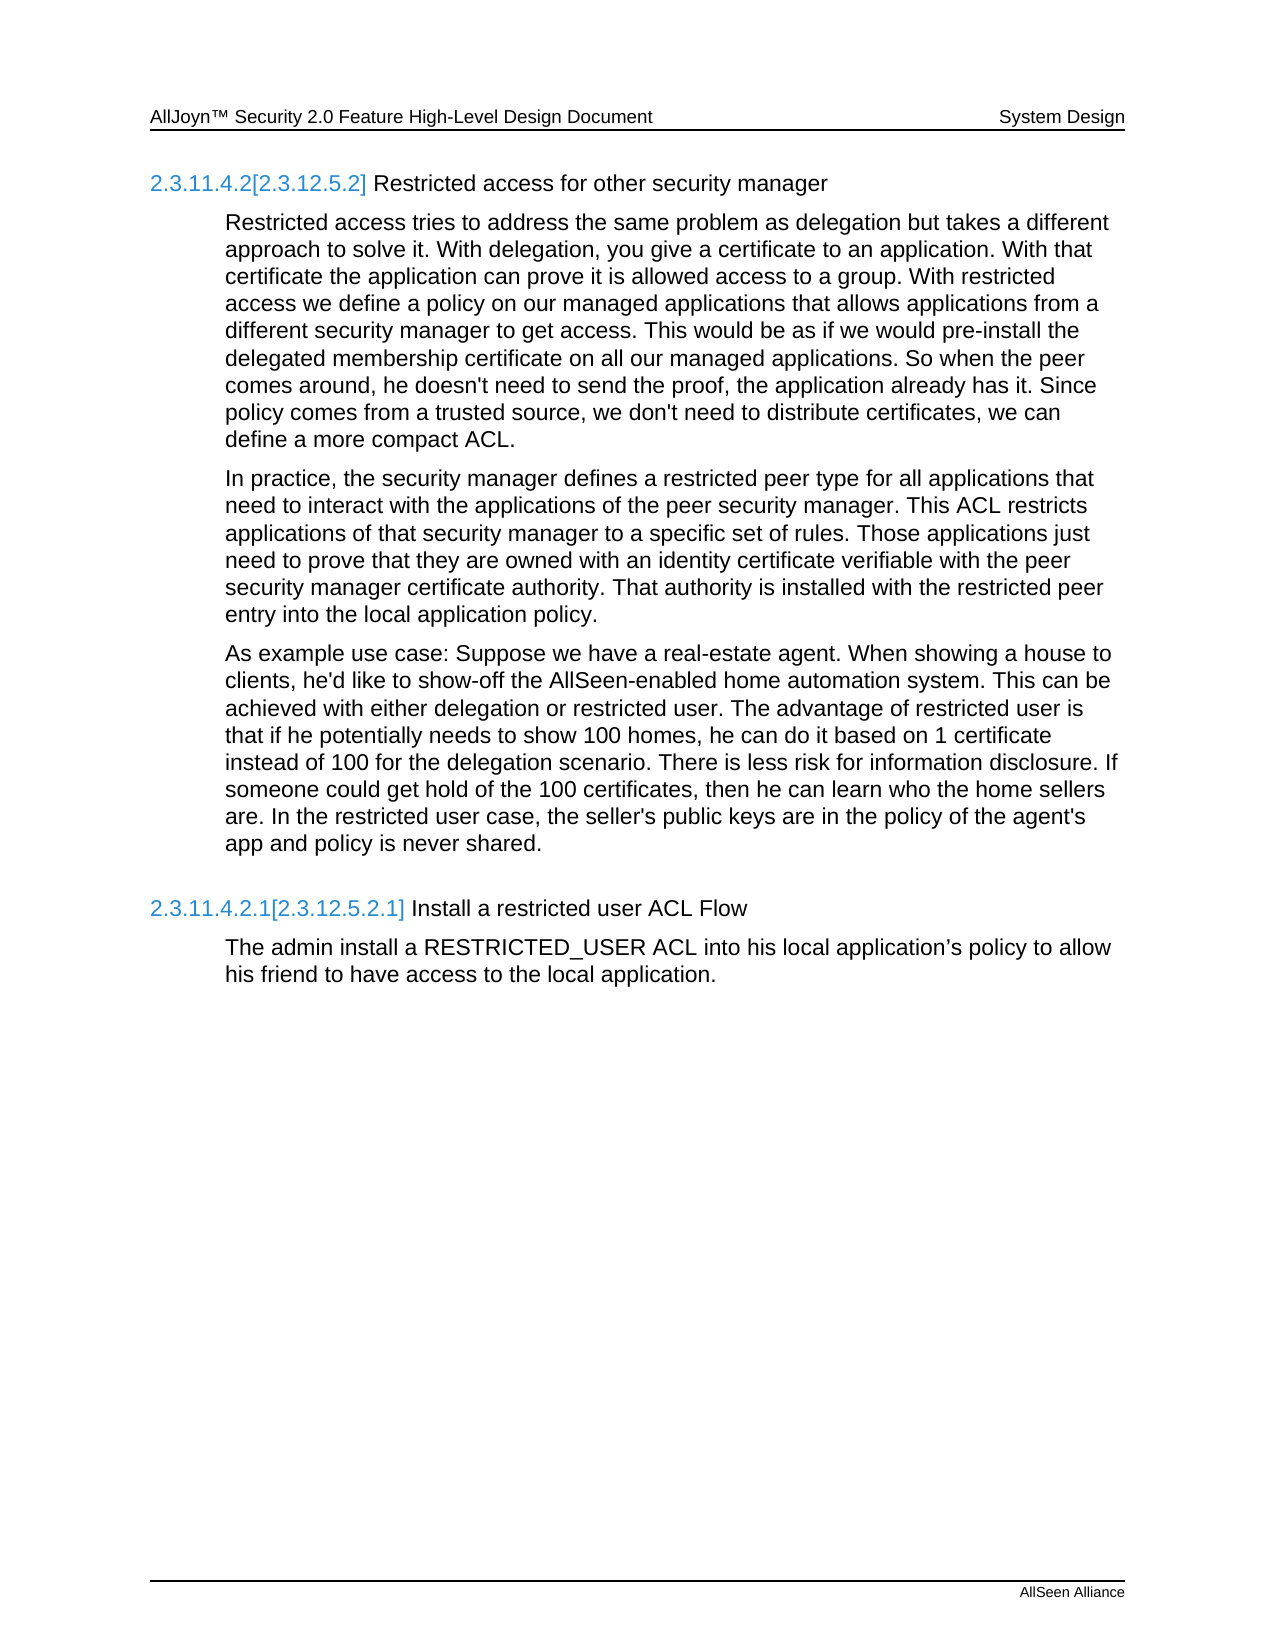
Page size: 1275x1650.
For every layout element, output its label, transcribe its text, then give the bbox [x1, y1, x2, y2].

text As example use case: Suppose we have a real-estate agent. When showing a house to clients, he'd like to show-off the AllSeen-enabled home automation system. This can be achieved with either delegation or restricted user. The advantage of restricted user is that if he potentially needs to show 100 homes, he can do it based on 1 certificate instead of 100 for the delegation scenario. There is less risk for information disclosure. If someone could get hold of the 100 certificates, then he can learn who the home sellers are. In the restricted user case, the seller's public keys are in the policy of the agent's app and policy is never shared. [225, 639, 1125, 856]
text The admin install a RESTRICTED_USER ACL into his local application’s policy to allow his friend to have access to the local application. [225, 933, 1125, 987]
subtitle Restricted access for other security manager [150, 169, 1125, 196]
subtitle Install a restricted user ACL Flow [150, 894, 1125, 921]
text Restricted access tries to address the same problem as delegation but takes a different approach to solve it. With delegation, you give a certificate to an application. With that certificate the application can prove it is allowed access to a group. With restricted access we define a policy on our managed applications that allows applications from a different security manager to get access. This would be as if we would pre-install the delegated membership certificate on all our managed applications. So when the peer comes around, he doesn't need to send the proof, the application already has it. Since policy comes from a trusted source, we don't need to distribute certificates, we can define a more compact ACL. [225, 208, 1125, 452]
text In practice, the security manager defines a restricted peer type for all applications that need to interact with the applications of the peer security manager. This ACL restricts applications of that security manager to a specific set of rules. Those applications just need to prove that they are owned with an identity certificate verifiable with the peer security manager certificate authority. That authority is installed with the restricted peer entry into the local application policy. [225, 464, 1125, 627]
